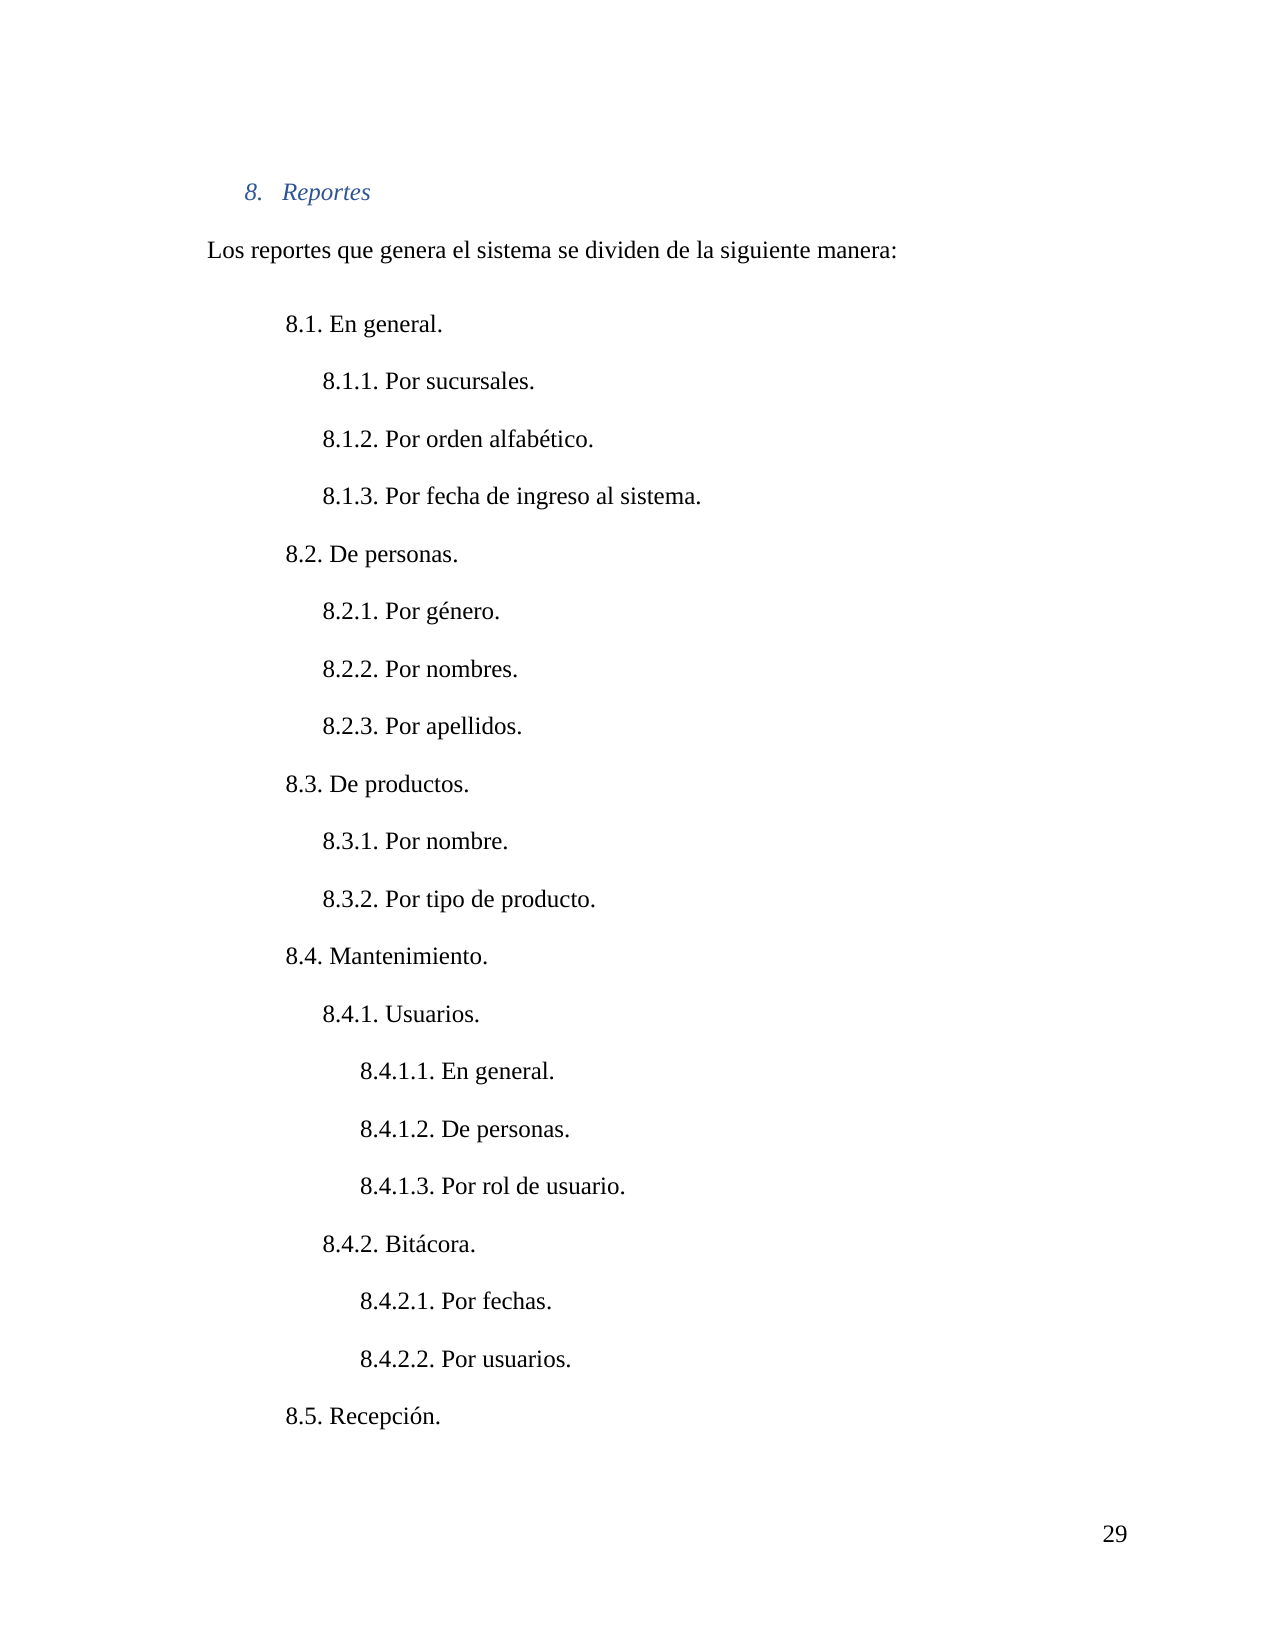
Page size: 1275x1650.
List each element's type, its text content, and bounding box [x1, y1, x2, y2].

list Bitácora. [318, 1229, 1127, 1258]
list En general. [281, 309, 1127, 338]
list De personas. [281, 539, 1127, 568]
list Usuarios. [318, 999, 1127, 1028]
list En general. [356, 1056, 1127, 1085]
list Recepción. [281, 1401, 1127, 1430]
list Por género. [318, 596, 1127, 625]
list De personas. [356, 1114, 1127, 1143]
list De productos. [281, 769, 1127, 798]
list Por rol de usuario. [356, 1171, 1127, 1200]
list Por orden alfabético. [318, 424, 1127, 453]
list Por fecha de ingreso al sistema. [318, 481, 1127, 510]
text Reportes [244, 177, 1127, 206]
list Por nombres. [318, 654, 1127, 683]
list Por usuarios. [356, 1344, 1127, 1373]
text Los reportes que genera el sistema se dividen de la siguiente manera: [207, 235, 1127, 263]
list Mantenimiento. [281, 941, 1127, 970]
list Por sucursales. [318, 366, 1127, 395]
list Por apellidos. [318, 711, 1127, 740]
list Por tipo de producto. [318, 884, 1127, 913]
list Por fechas. [356, 1286, 1127, 1315]
list Por nombre. [318, 826, 1127, 855]
